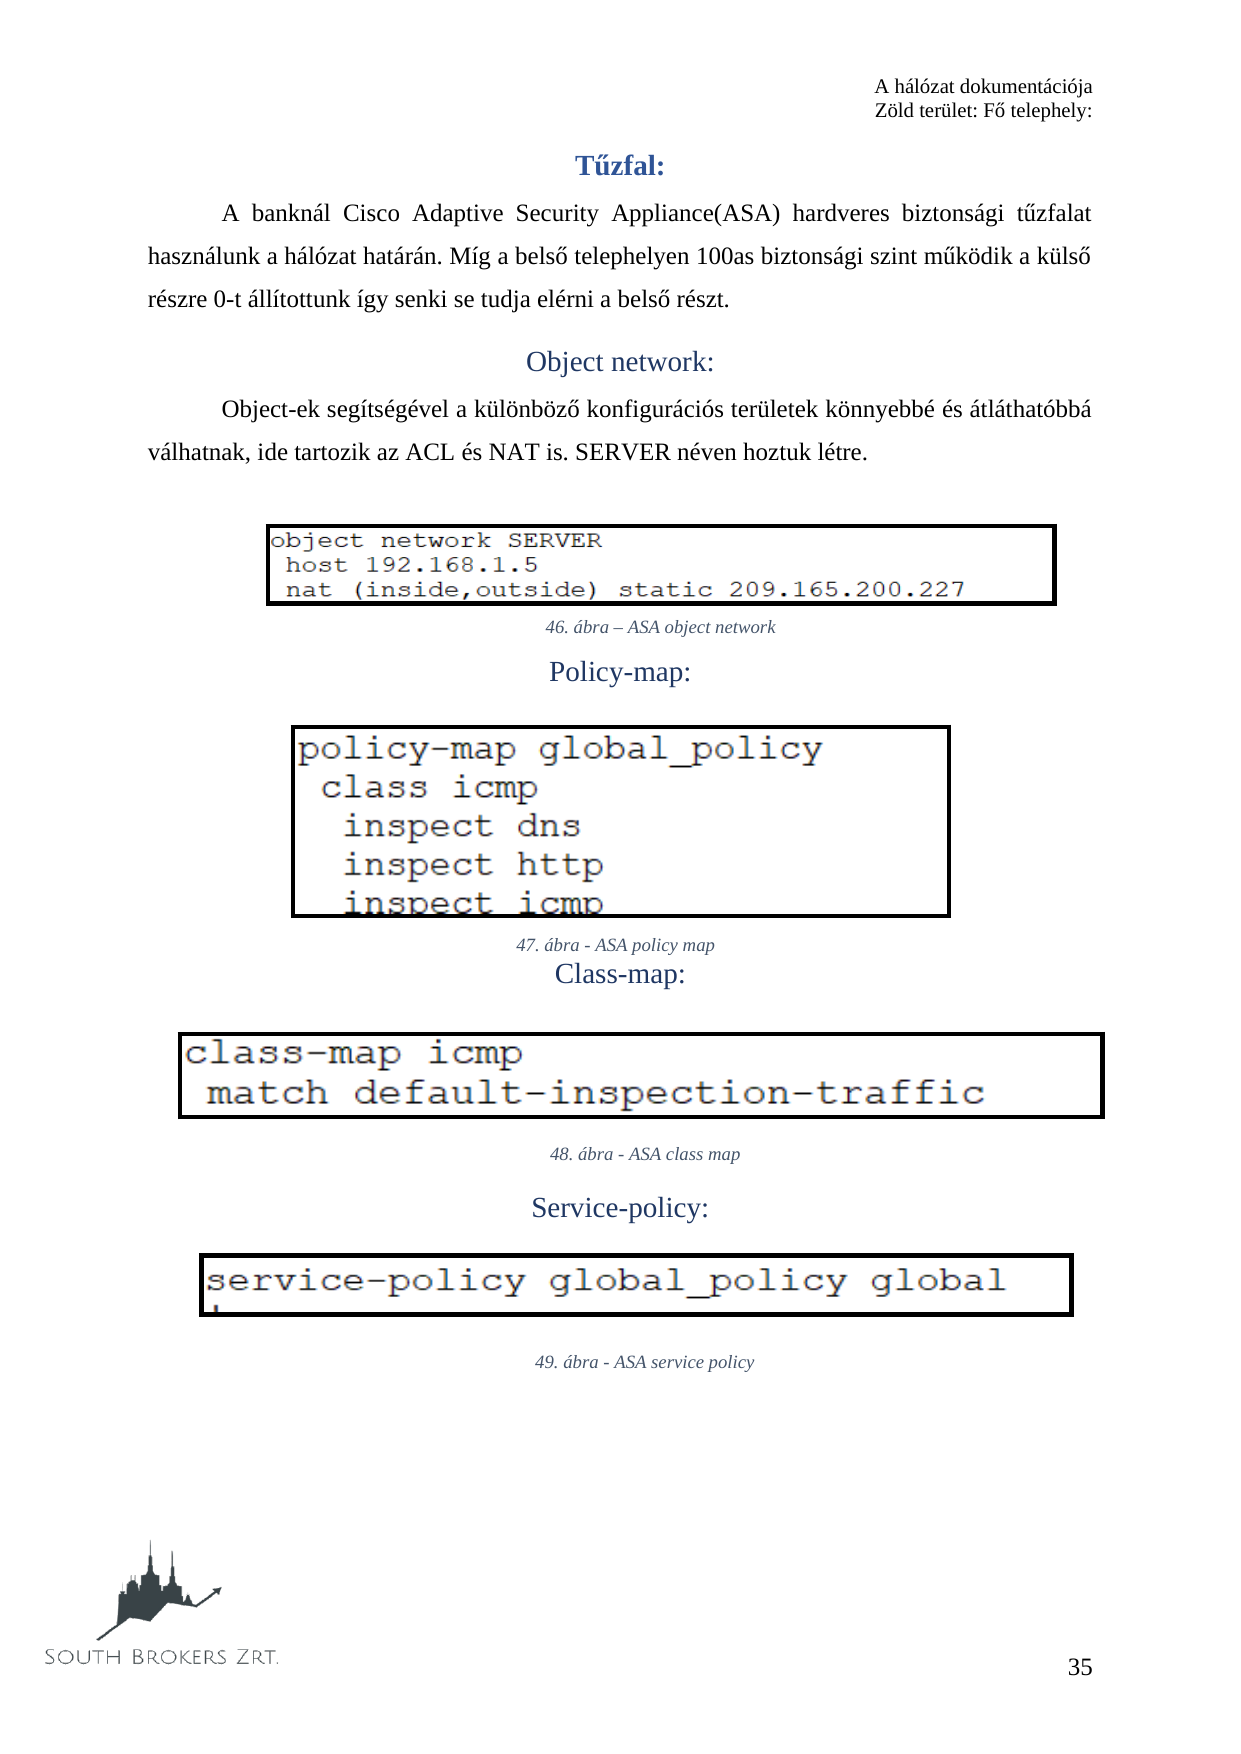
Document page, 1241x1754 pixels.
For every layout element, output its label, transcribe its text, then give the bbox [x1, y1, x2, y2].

picture [295, 729, 947, 914]
subtitle Object network: [148, 344, 1093, 377]
picture [0, 1475, 318, 1754]
text Object-ek segítségével a különböző konfigurációs területek könnyebbé és átláthatóbbá válhatnak, ide tartozik az ACL és NAT is. SERVER néven hoztuk létre. [148, 394, 1093, 466]
text A banknál Cisco Adaptive Security Appliance(ASA) hardveres biztonsági tűzfalat használunk a hálózat határán. Míg a belső telephelyen 100as biztonsági szint működik a külső részre 0-t állítottunk így senki se tudja elérni a belső részt. [148, 198, 1093, 313]
picture [182, 1036, 1100, 1115]
picture [270, 528, 1052, 601]
picture [204, 1258, 1069, 1312]
subtitle Tűzfal: [148, 148, 1093, 181]
